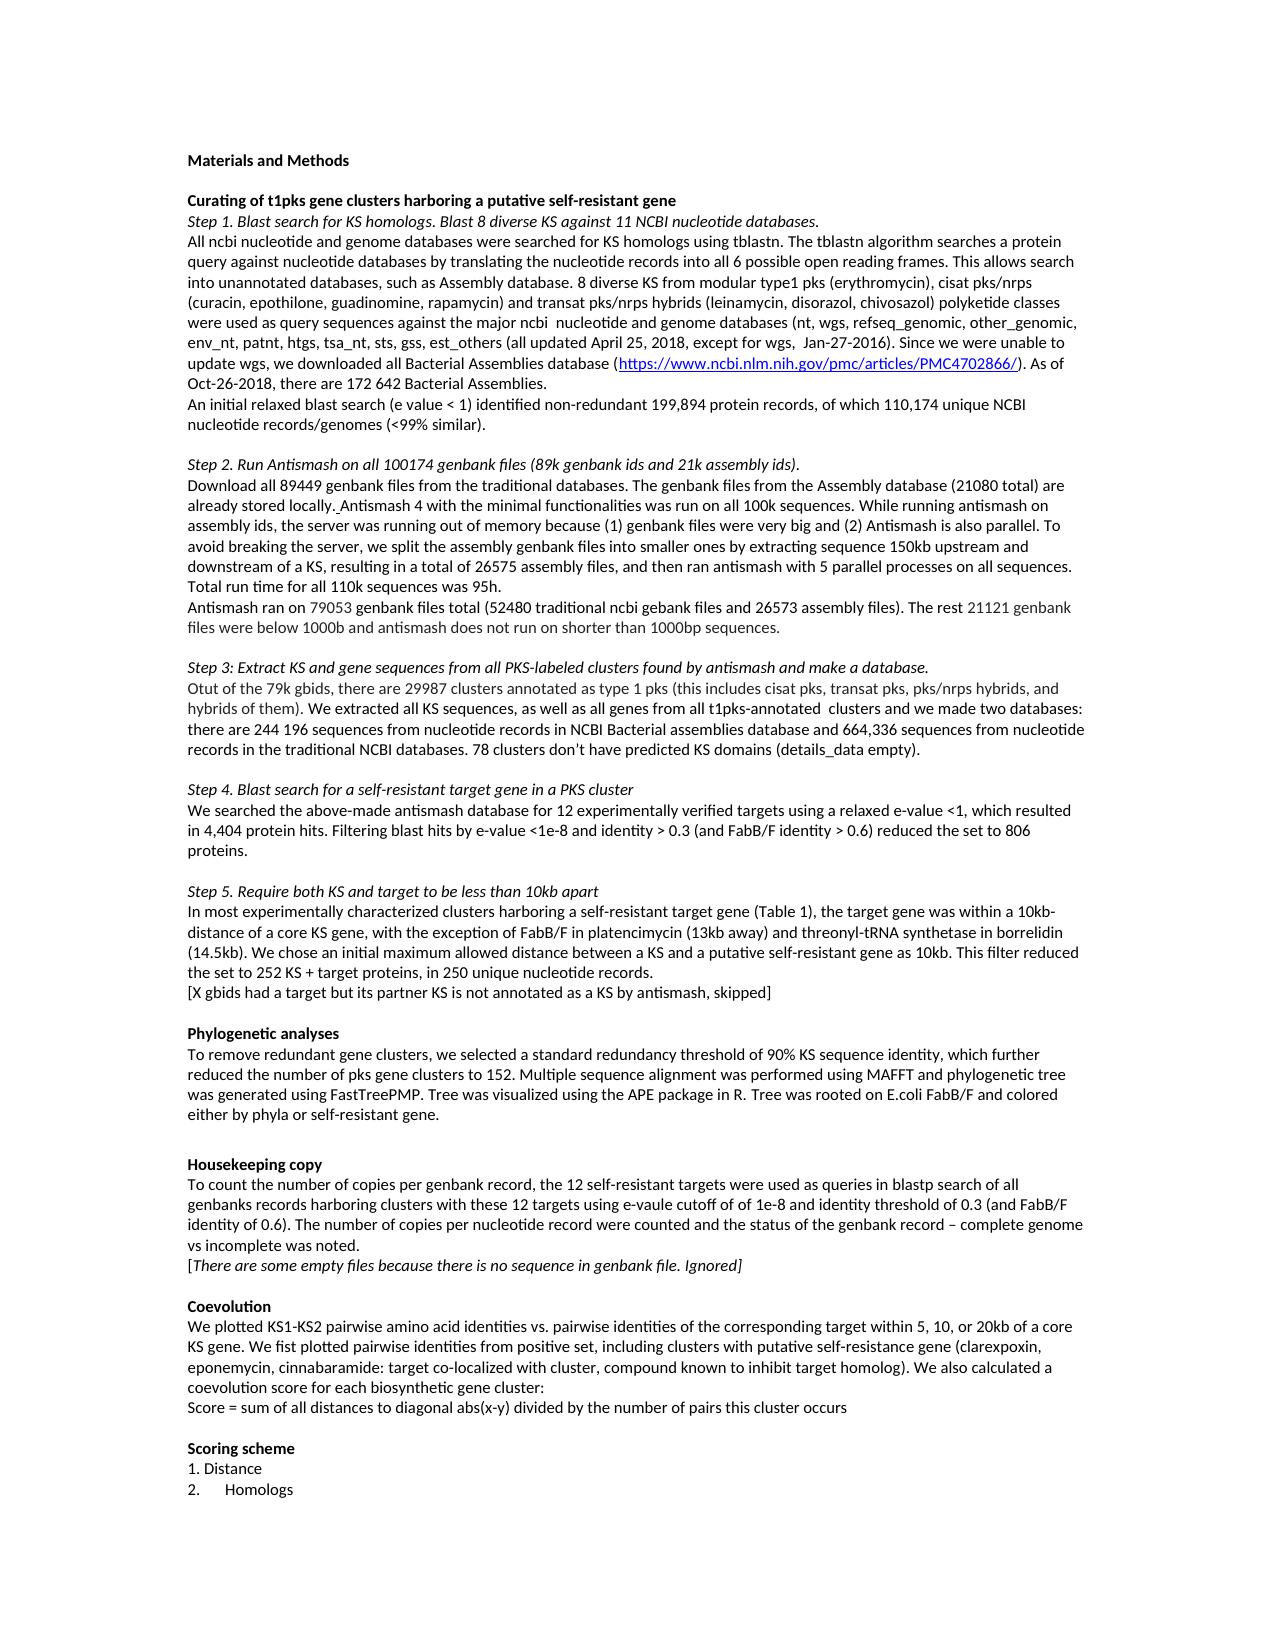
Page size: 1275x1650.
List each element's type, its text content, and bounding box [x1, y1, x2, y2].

text Materials and Methods [187, 150, 1087, 170]
text Score = sum of all distances to diagonal abs(x-y) divided by the number of pairs this cluster occurs [187, 1397, 1087, 1418]
text To remove redundant gene clusters, we selected a standard redundancy threshold of 90% KS sequence identity, which further reduced the number of pks gene clusters to 152. Multiple sequence alignment was performed using MAFFT and phylogenetic tree was generated using FastTreePMP. Tree was visualized using the APE package in R. Tree was rooted on E.coli FabB/F and colored either by phyla or self-resistant gene. [187, 1044, 1087, 1125]
text Step 2. Run Antismash on all 100174 genbank files (89k genbank ids and 21k assembly ids). [187, 455, 1087, 475]
text All ncbi nucleotide and genome databases were searched for KS homologs using tblastn. The tblastn algorithm searches a protein query against nucleotide databases by translating the nucleotide records into all 6 possible open reading frames. This allows search into unannotated databases, such as Assembly database. 8 diverse KS from modular type1 pks (erythromycin), cisat pks/nrps (curacin, epothilone, guadinomine, rapamycin) and transat pks/nrps hybrids (leinamycin, disorazol, chivosazol) polyketide classes were used as query sequences against the major ncbi nucleotide and genome databases (nt, wgs, refseq_genomic, other_genomic, env_nt, patnt, htgs, tsa_nt, sts, gss, est_others (all updated April 25, 2018, except for wgs, Jan-27-2016). Since we were unable to update wgs, we downloaded all Bacterial Assemblies database (https://www.ncbi.nlm.nih.gov/pmc/articles/PMC4702866/). As of Oct-26-2018, there are 172 642 Bacterial Assemblies. [187, 231, 1087, 394]
text Curating of t1pks gene clusters harboring a putative self-resistant gene [187, 191, 1087, 211]
text Step 4. Blast search for a self-resistant target gene in a PKS cluster [187, 780, 1087, 800]
text Step 5. Require both KS and target to be less than 10kb apart [187, 881, 1087, 902]
text Housekeeping copy [187, 1154, 1087, 1174]
text Scoring scheme [187, 1438, 1087, 1458]
text To count the number of copies per genbank record, the 12 self-resistant targets were used as queries in blastp search of all genbanks records harboring clusters with these 12 targets using e-vaule cutoff of of 1e-8 and identity threshold of 0.3 (and FabB/F identity of 0.6). The number of copies per nucleotide record were counted and the status of the genbank record – complete genome vs incomplete was noted. [187, 1174, 1087, 1255]
text [X gbids had a target but its partner KS is not annotated as a KS by antismash, skipped] [187, 983, 1087, 1003]
text Antismash ran on 79053 genbank files total (52480 traditional ncbi gebank files and 26573 assembly files). The rest 21121 genbank files were below 1000b and antismash does not run on shorter than 1000bp sequences. [352, 597, 1087, 637]
text Coevolution [187, 1296, 1087, 1316]
text Otut of the 79k gbids, there are 29987 clusters annotated as type 1 pks (this includes cisat pks, transat pks, pks/nrps hybrids, and hybrids of them). We extracted all KS sequences, as well as all genes from all t1pks-annotated clusters and we made two databases: there are 244 196 sequences from nucleotide records in NCBI Bacterial assemblies database and 664,336 sequences from nucleotide records in the traditional NCBI databases. 78 clusters don’t have predicted KS domains (details_data empty). [187, 678, 1087, 759]
text [There are some empty files because there is no sequence in genbank file. Ignored] [187, 1255, 1087, 1276]
text In most experimentally characterized clusters harboring a self-resistant target gene (Table 1), the target gene was within a 10kb-distance of a core KS gene, with the exception of FabB/F in platencimycin (13kb away) and threonyl-tRNA synthetase in borrelidin (14.5kb). We chose an initial maximum allowed distance between a KS and a putative self-resistant gene as 10kb. This filter reduced the set to 252 KS + target proteins, in 250 unique nucleotide records. [187, 902, 1087, 983]
text 1. Distance [187, 1458, 1087, 1479]
text We searched the above-made antismash database for 12 experimentally verified targets using a relaxed e-value <1, which resulted in 4,404 protein hits. Filtering blast hits by e-value <1e-8 and identity > 0.3 (and FabB/F identity > 0.6) reduced the set to 806 proteins. [187, 800, 1087, 861]
text Step 3: Extract KS and gene sequences from all PKS-labeled clusters found by antismash and make a database. [187, 658, 1087, 678]
text We plotted KS1-KS2 pairwise amino acid identities vs. pairwise identities of the corresponding target within 5, 10, or 20kb of a core KS gene. We fist plotted pairwise identities from positive set, including clusters with putative self-resistance gene (clarexpoxin, eponemycin, cinnabaramide: target co-localized with cluster, compound known to inhibit target homolog). We also calculated a coevolution score for each biosynthetic gene cluster: [187, 1316, 1087, 1397]
text Download all 89449 genbank files from the traditional databases. The genbank files from the Assembly database (21080 total) are already stored locally. Antismash 4 with the minimal functionalities was run on all 100k sequences. While running antismash on assembly ids, the server was running out of memory because (1) genbank files were very big and (2) Antismash is also parallel. To avoid breaking the server, we split the assembly genbank files into smaller ones by extracting sequence 150kb upstream and downstream of a KS, resulting in a total of 26575 assembly files, and then ran antismash with 5 parallel processes on all sequences. Total run time for all 110k sequences was 95h. [187, 475, 1087, 597]
text An initial relaxed blast search (e value < 1) identified non-redundant 199,894 protein records, of which 110,174 unique NCBI nucleotide records/genomes (<99% similar). [187, 394, 1087, 434]
text Phylogenetic analyses [187, 1023, 1087, 1044]
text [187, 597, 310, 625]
text Step 1. Blast search for KS homologs. Blast 8 diverse KS against 11 NCBI nucleotide databases. [187, 211, 1087, 231]
list Homologs [187, 1479, 1087, 1499]
